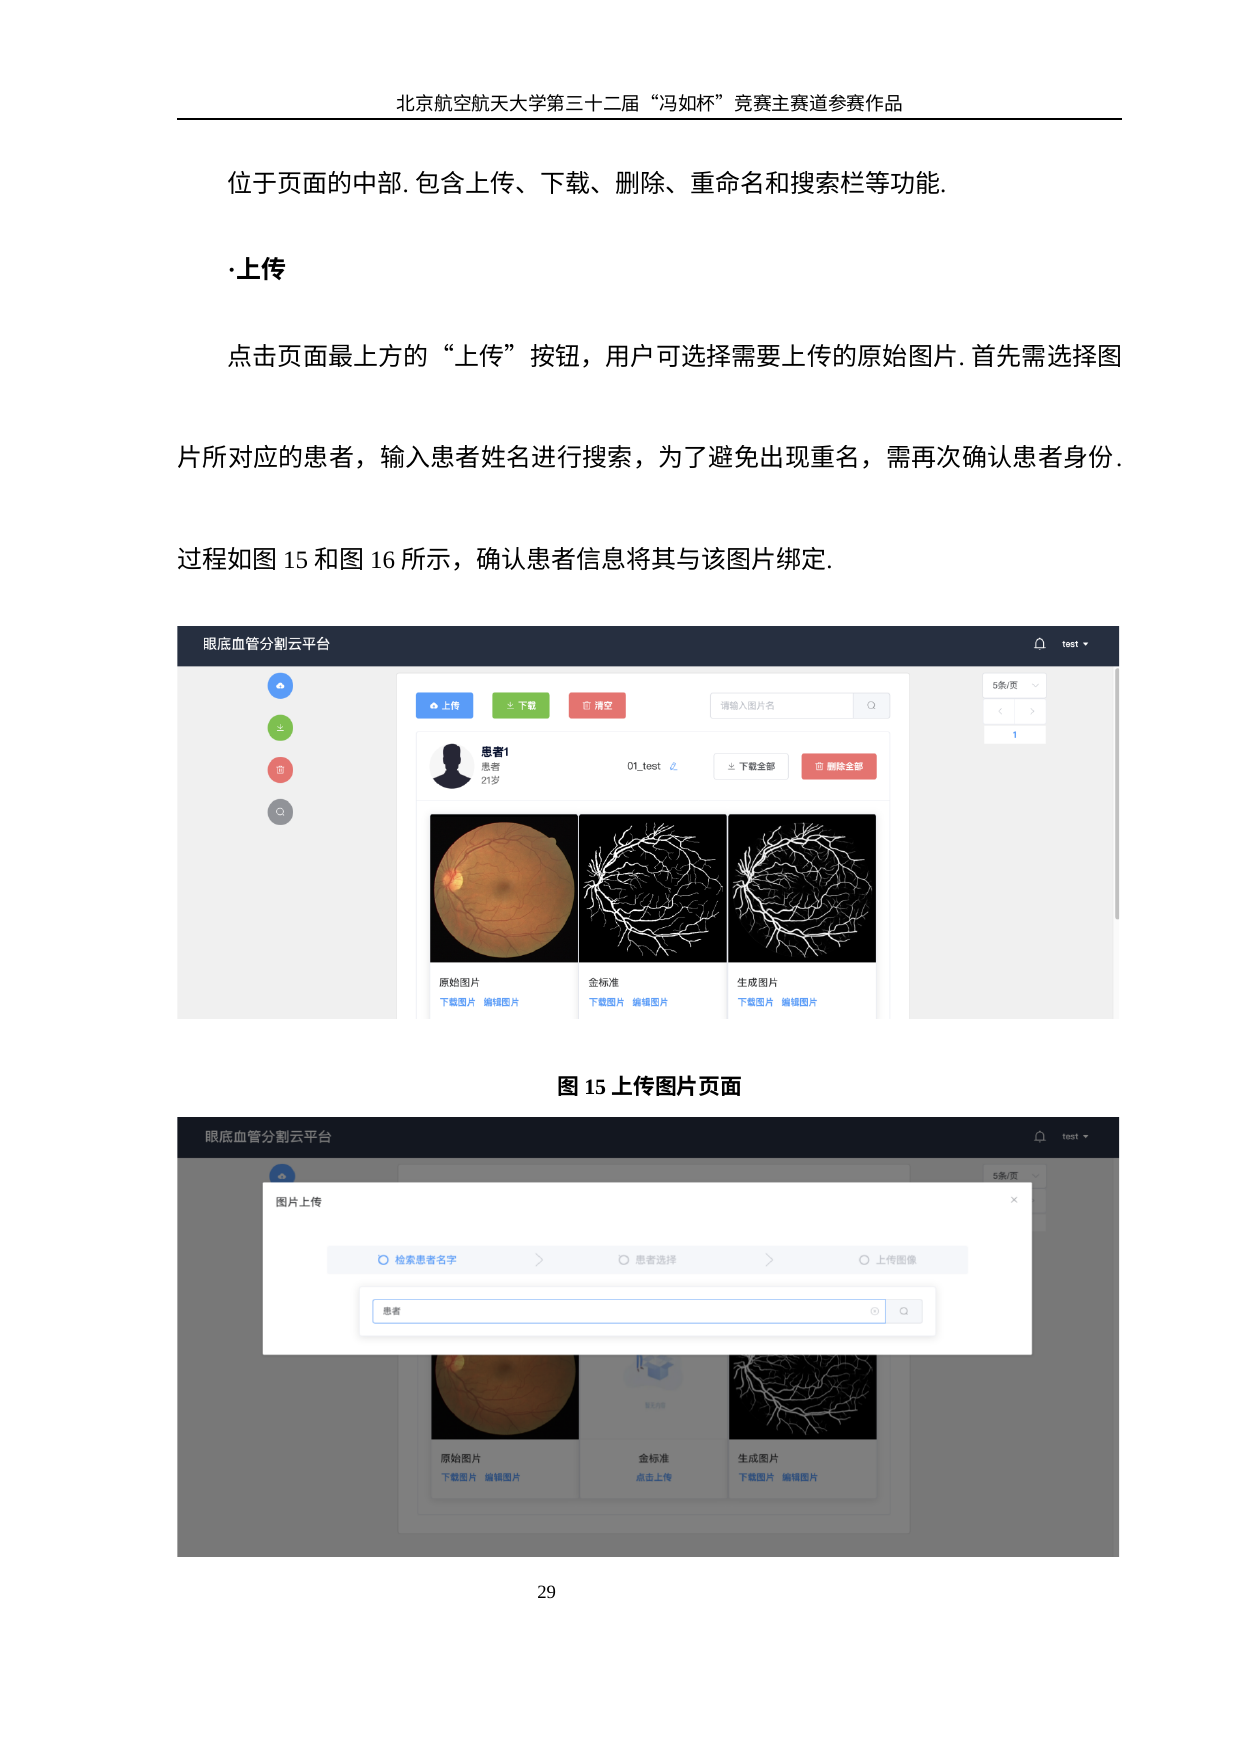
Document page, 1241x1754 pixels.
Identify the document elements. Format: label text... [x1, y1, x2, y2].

text 点击页面最上方的“上传”按钮，用户可选择需要上传的原始图片. 首先需选择图片所对应的患者，输入患者姓名进行搜索，为了避免出现重名，需再次确认患者身份. 过程如图 15 和图 16 所示，确认患者信息将其与该图片绑定. [177, 320, 1122, 592]
text ·上传 [177, 234, 1122, 302]
picture [177, 626, 1120, 1019]
text 位于页面的中部. 包含上传、下载、删除、重命名和搜索栏等功能. [177, 148, 1122, 216]
picture [177, 1117, 1120, 1557]
text 图 15 上传图片页面 [177, 1068, 1122, 1102]
